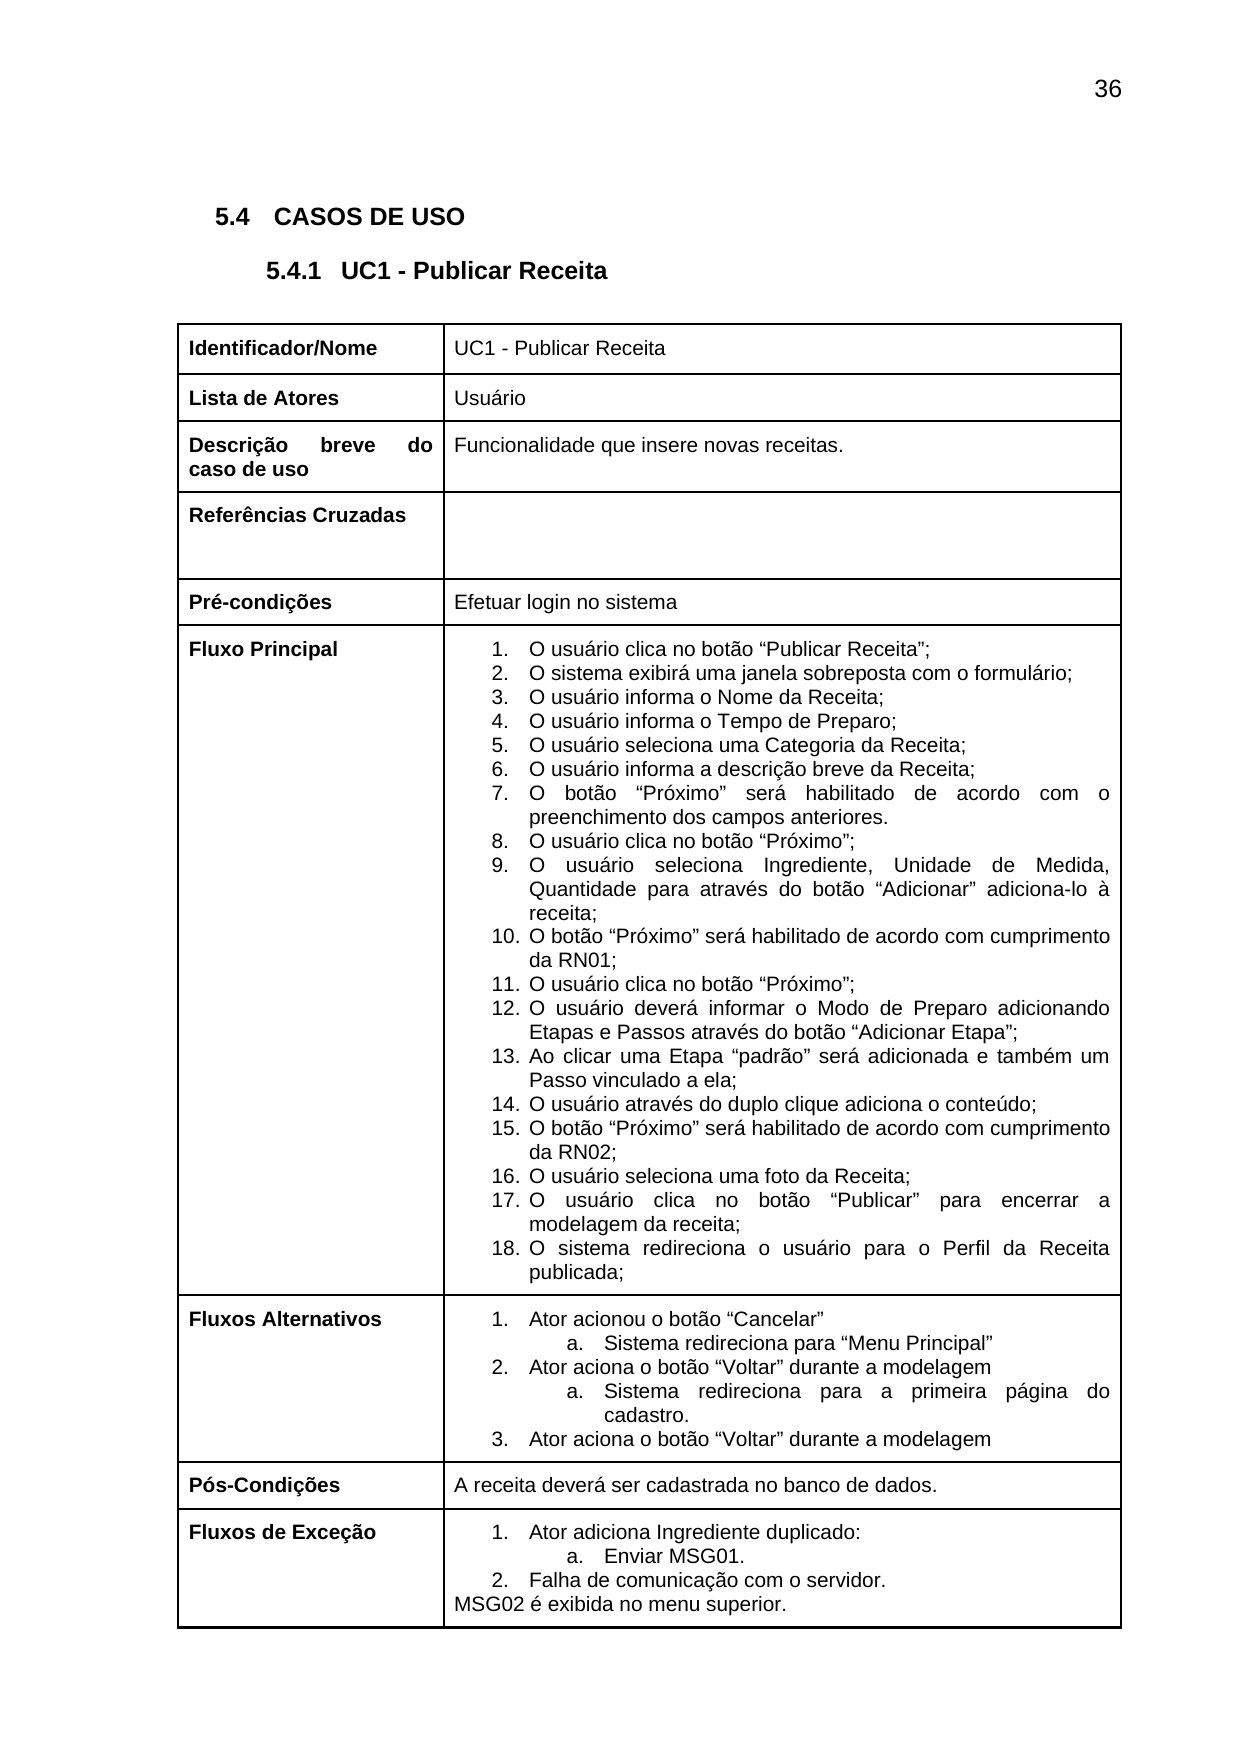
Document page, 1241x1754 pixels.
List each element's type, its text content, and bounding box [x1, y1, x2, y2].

table_header Identificador/Nome [179, 325, 443, 373]
table_cell Funcionalidade que insere novas receitas. [445, 422, 1120, 491]
table_cell [445, 493, 1120, 577]
table_cell Efetuar login no sistema [445, 580, 1120, 624]
subtitle UC1 - Publicar Receita [266, 256, 1122, 285]
table_cell Descrição breve do caso de uso [179, 422, 443, 491]
table_cell Lista de Atores [179, 375, 443, 420]
table_cell Fluxo Principal [179, 626, 443, 1294]
table_cell Fluxos de Exceção [179, 1510, 443, 1626]
table_cell Referências Cruzadas [179, 493, 443, 577]
table_cell Ator adiciona Ingrediente duplicado: Enviar MSG01. Falha de comunicação com o servidor. MSG02 é exibida no menu superior. [445, 1510, 1120, 1626]
table_cell Usuário [445, 375, 1120, 420]
table_cell Ator acionou o botão “Cancelar” Sistema redireciona para “Menu Principal” Ator aciona o botão “Voltar” durante a modelagem Sistema redireciona para a primeira página do cadastro. Ator aciona o botão “Voltar” durante a modelagem [445, 1296, 1120, 1461]
table_header UC1 - Publicar Receita [445, 325, 1120, 373]
table_cell A receita deverá ser cadastrada no banco de dados. [445, 1463, 1120, 1508]
table_cell Pré-condições [179, 580, 443, 624]
table_cell Fluxos Alternativos [179, 1296, 443, 1461]
table_cell Pós-Condições [179, 1463, 443, 1508]
table_cell O usuário clica no botão “Publicar Receita”; O sistema exibirá uma janela sobreposta com o formulário; O usuário informa o Nome da Receita; O usuário informa o Tempo de Preparo; O usuário seleciona uma Categoria da Receita; O usuário informa a descrição breve da Receita; O botão “Próximo” será habilitado de acordo com o preenchimento dos campos anteriores. O usuário clica no botão “Próximo”; O usuário seleciona Ingrediente, Unidade de Medida, Quantidade para através do botão “Adicionar” adiciona-lo à receita; O botão “Próximo” será habilitado de acordo com cumprimento da RN01; O usuário clica no botão “Próximo”; O usuário deverá informar o Modo de Preparo adicionando Etapas e Passos através do botão “Adicionar Etapa”; Ao clicar uma Etapa “padrão” será adicionada e também um Passo vinculado a ela; O usuário através do duplo clique adiciona o conteúdo; O botão “Próximo” será habilitado de acordo com cumprimento da RN02; O usuário seleciona uma foto da Receita; O usuário clica no botão “Publicar” para encerrar a modelagem da receita; O sistema redireciona o usuário para o Perfil da Receita publicada; [445, 626, 1120, 1294]
subtitle CASOS DE USO [215, 202, 1122, 231]
